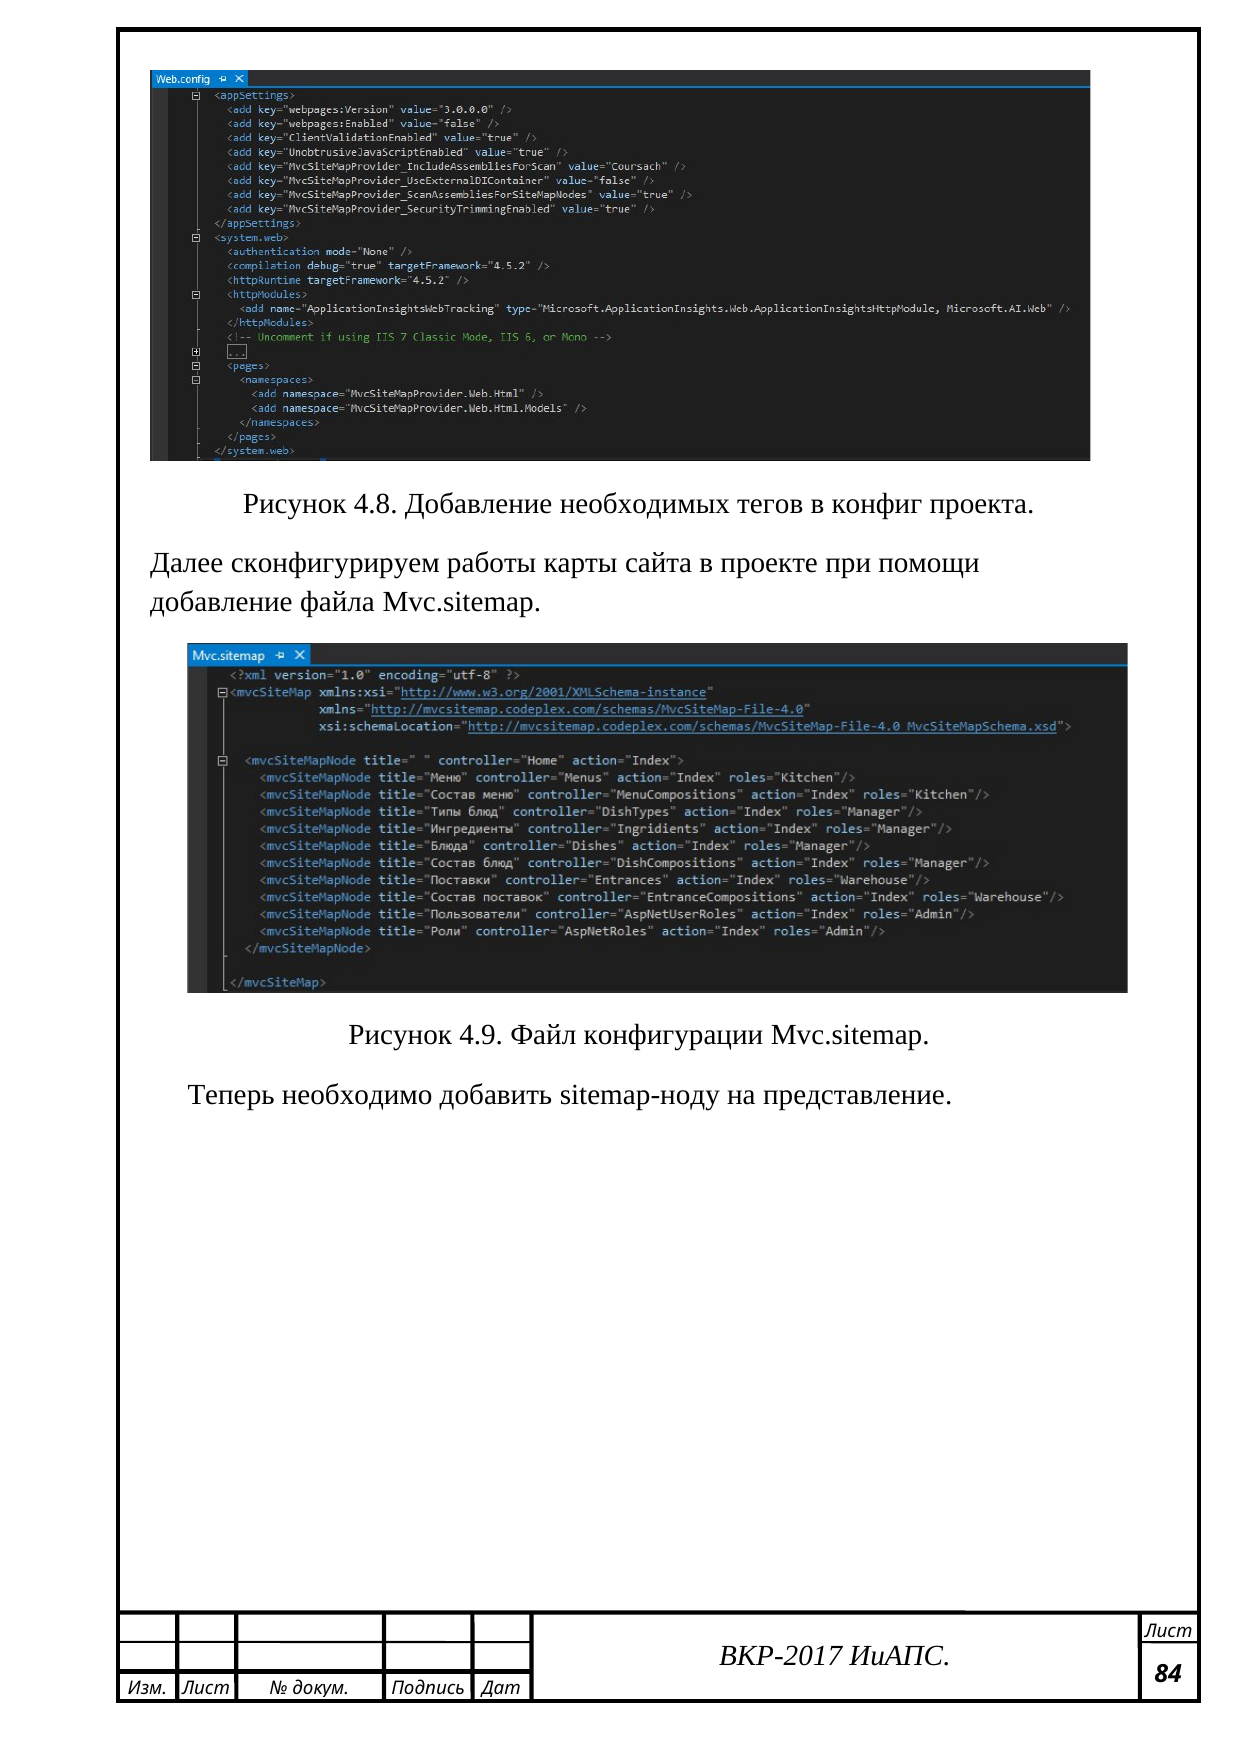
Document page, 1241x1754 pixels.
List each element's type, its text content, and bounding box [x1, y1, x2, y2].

text Далее сконфигурируем работы карты сайта в проекте при помощи добавление файла Mvc.sitemap. [150, 545, 1090, 617]
picture [150, 70, 1091, 461]
picture [187, 643, 1128, 993]
text Рисунок 4.9. Файл конфигурации Mvc.sitemap. [150, 1017, 1090, 1051]
text Теперь необходимо добавить sitemap-ноду на представление. [150, 1077, 1090, 1110]
text Рисунок 4.8. Добавление необходимых тегов в конфиг проекта. [150, 486, 1090, 519]
